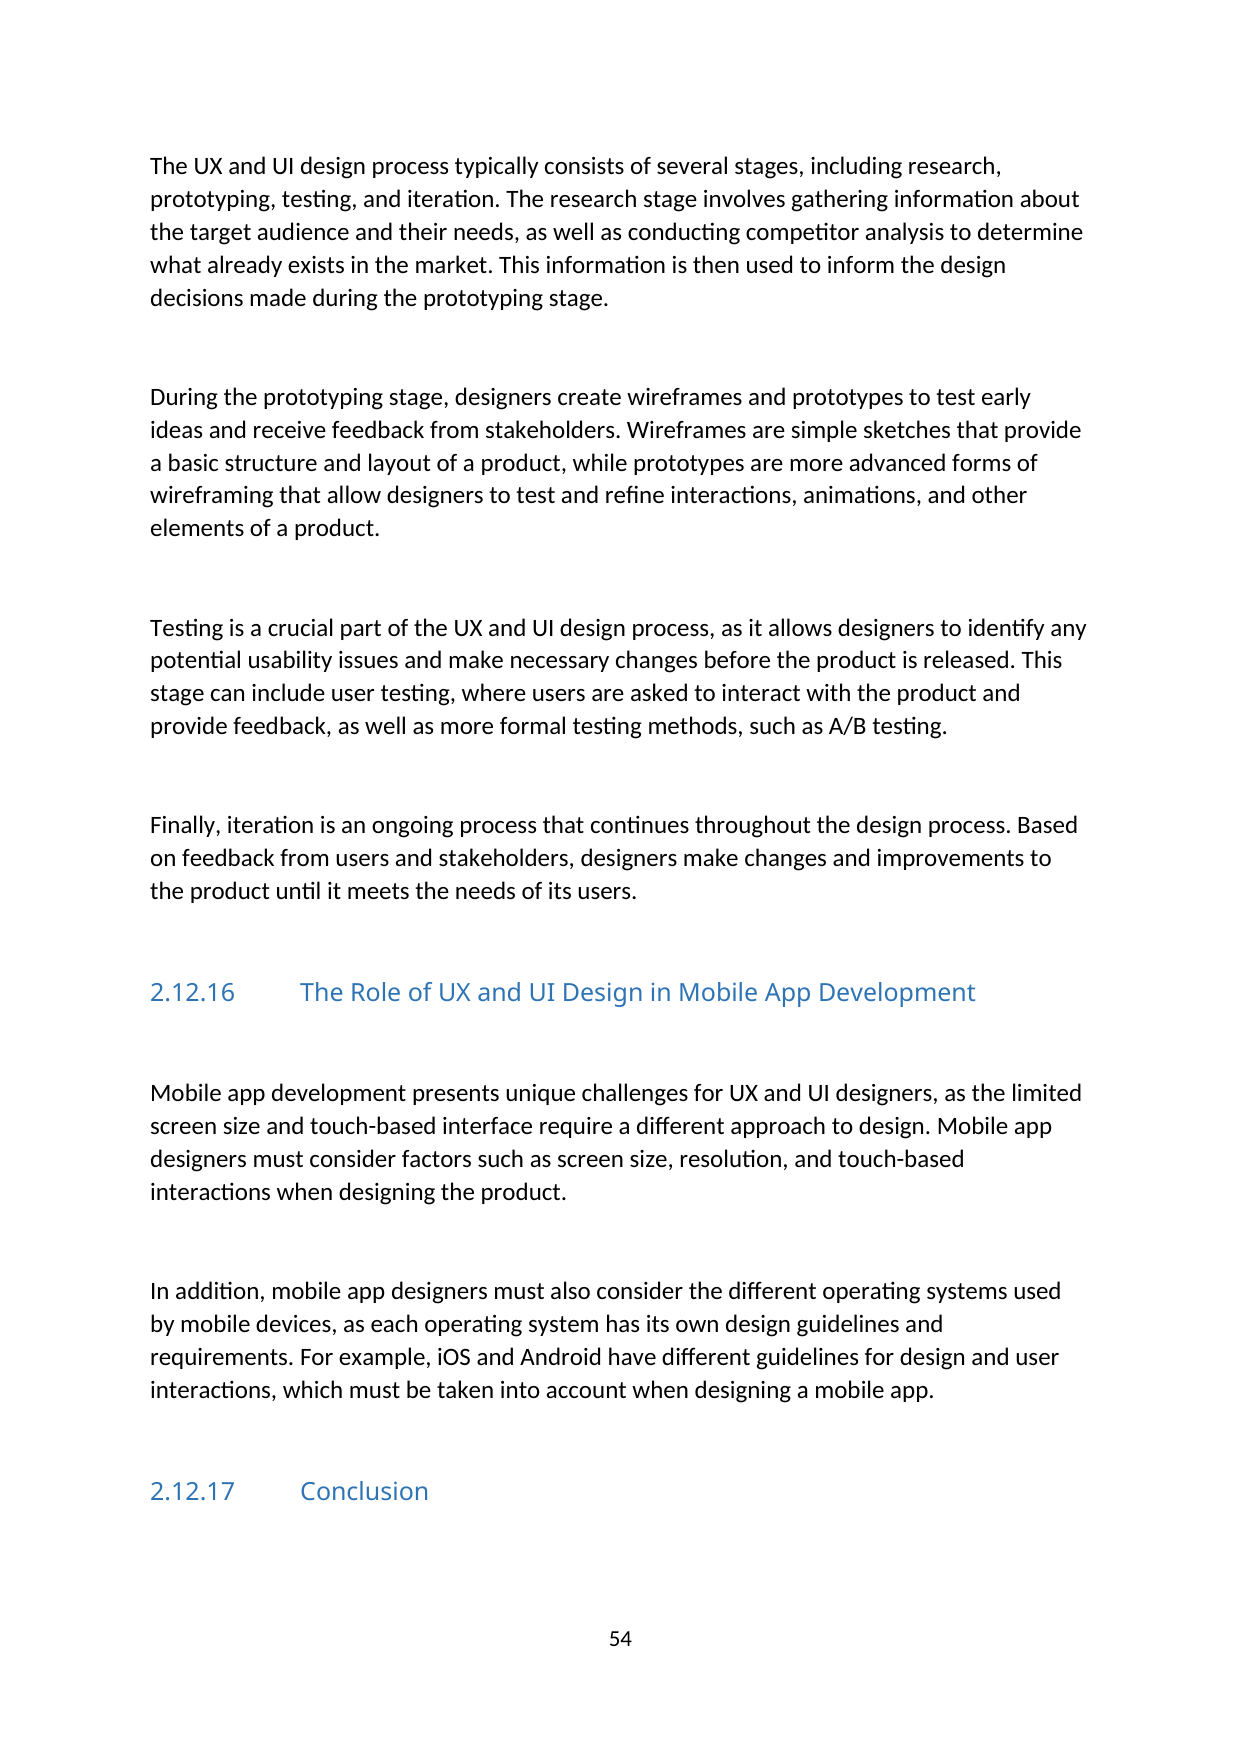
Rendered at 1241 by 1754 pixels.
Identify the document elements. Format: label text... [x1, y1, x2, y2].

subtitle The Role of UX and UI Design in Mobile App Development [150, 974, 1090, 1009]
text In addition, mobile app designers must also consider the different operating systems used by mobile devices, as each operating system has its own design guidelines and requirements. For example, iOS and Android have different guidelines for design and user interactions, which must be taken into account when designing a mobile app. [150, 1276, 1090, 1405]
text During the prototyping stage, designers create wireframes and prototypes to test early ideas and receive feedback from stakeholders. Wireframes are simple sketches that provide a basic structure and layout of a product, while prototypes are more advanced forms of wireframing that allow designers to test and refine interactions, animations, and other elements of a product. [150, 381, 1090, 543]
text Mobile app development presents unique challenges for UX and UI designers, as the limited screen size and touch-based interface require a different approach to design. Mobile app designers must consider factors such as screen size, resolution, and touch-based interactions when designing the product. [150, 1078, 1090, 1207]
text Finally, iteration is an ongoing process that continues throughout the design process. Based on feedback from users and stakeholders, designers make changes and improvements to the product until it meets the needs of its users. [150, 809, 1090, 906]
text The UX and UI design process typically consists of several stages, including research, prototyping, testing, and iteration. The research stage involves gathering information about the target audience and their needs, as well as conducting competitor analysis to determine what already exists in the market. This information is then used to inform the design decisions made during the prototyping stage. [150, 150, 1090, 312]
text Testing is a crucial part of the UX and UI design process, as it allows designers to identify any potential usability issues and make necessary changes before the product is released. This stage can include user testing, where users are asked to interact with the product and provide feedback, as well as more formal testing methods, such as A/B testing. [150, 612, 1090, 741]
subtitle Conclusion [150, 1473, 1090, 1507]
